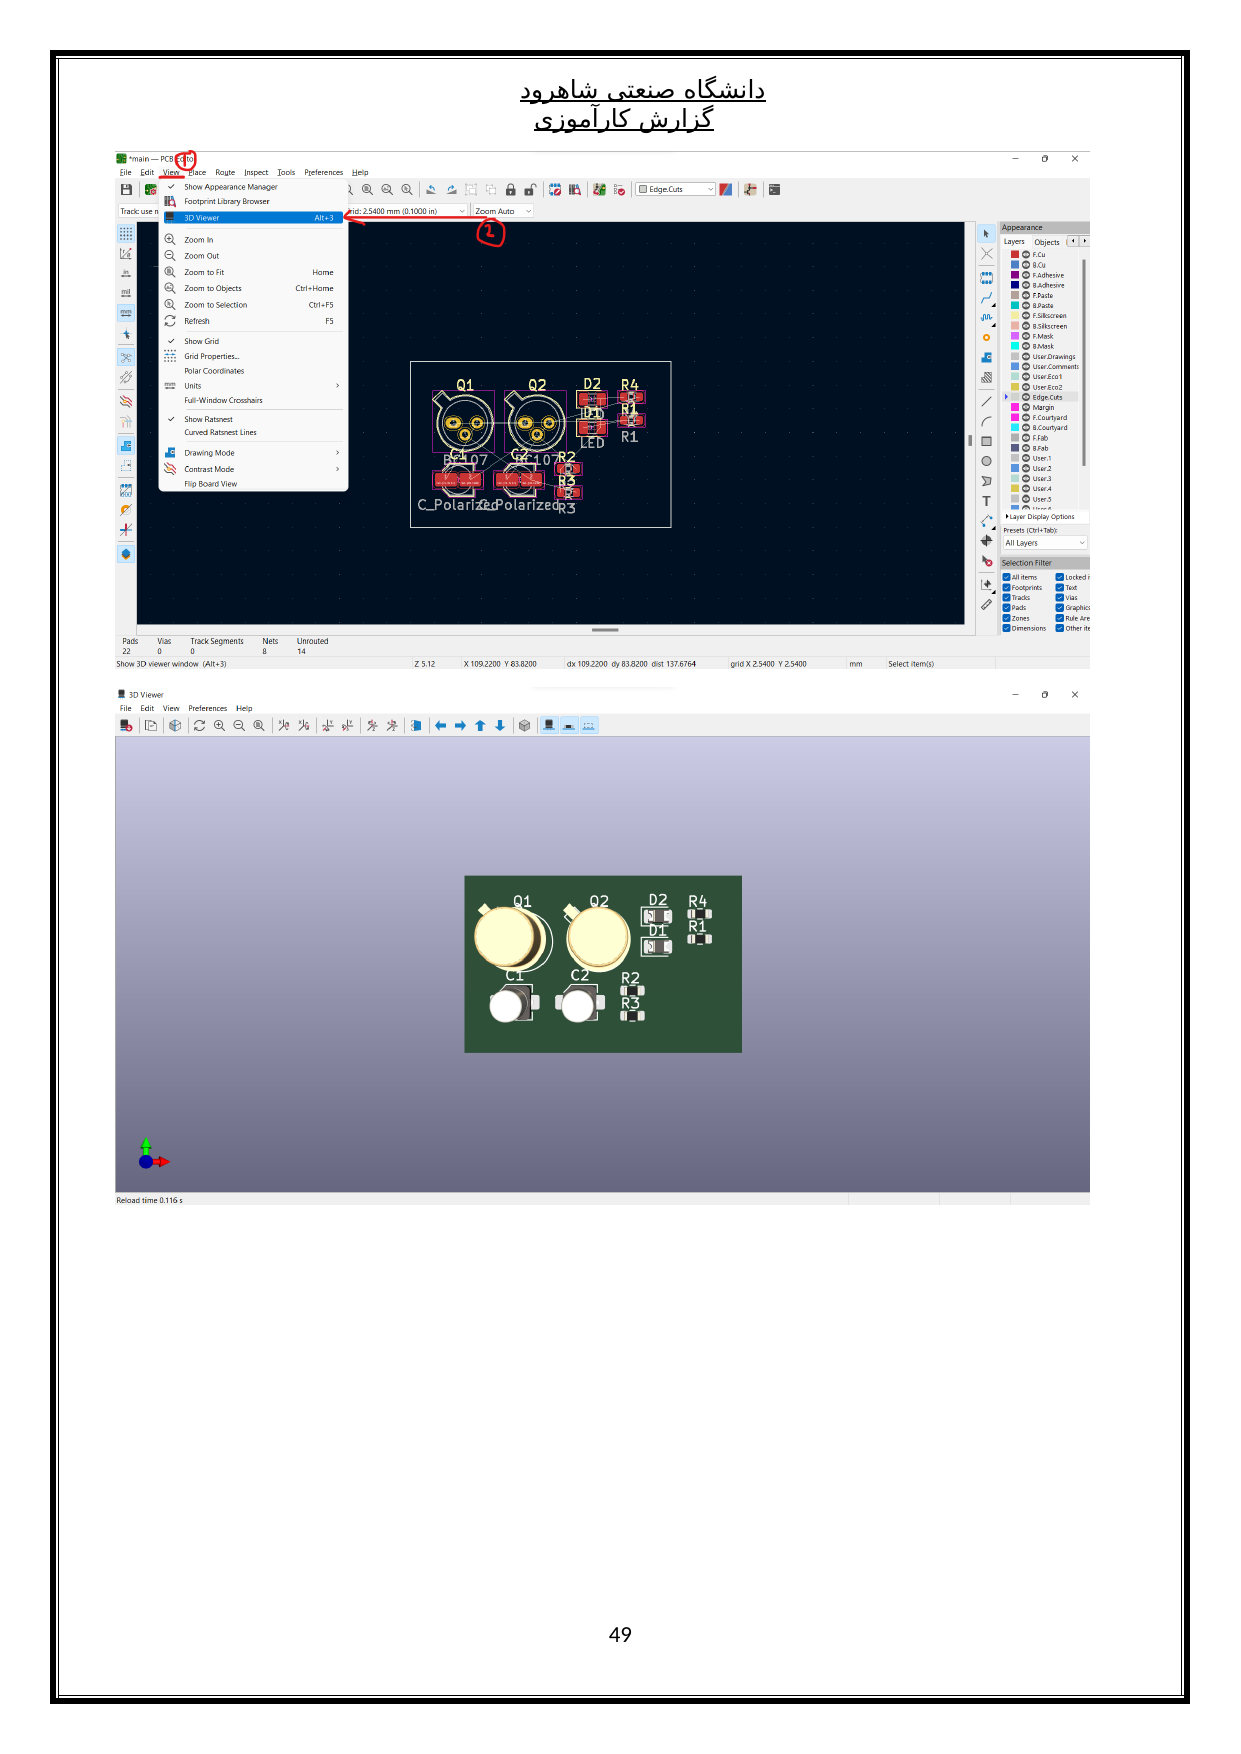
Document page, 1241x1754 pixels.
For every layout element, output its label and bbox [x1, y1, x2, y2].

picture [115, 687, 1090, 1205]
picture [115, 150, 1090, 669]
